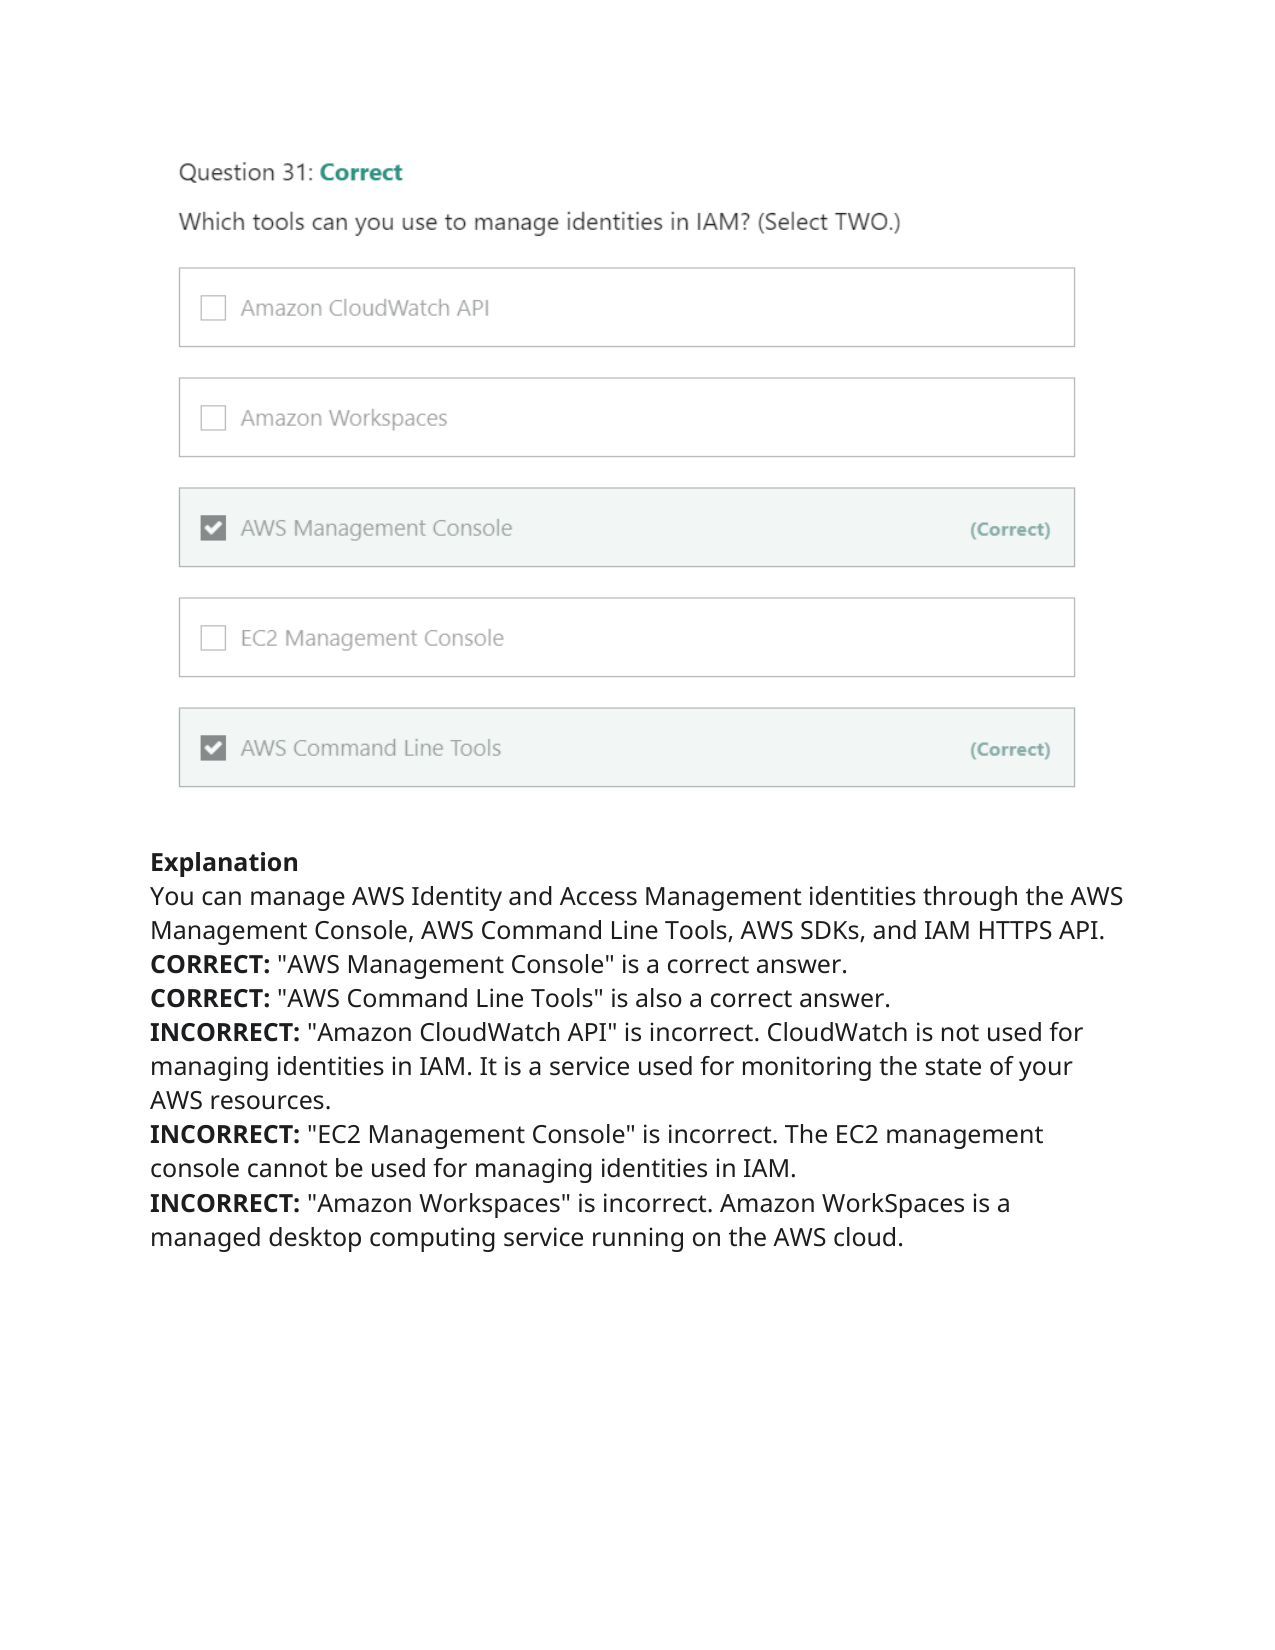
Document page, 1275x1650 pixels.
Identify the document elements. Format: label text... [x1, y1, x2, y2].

text INCORRECT: "Amazon Workspaces" is incorrect. Amazon WorkSpaces is a managed desktop computing service running on the AWS cloud. [150, 1185, 1125, 1253]
text INCORRECT: "EC2 Management Console" is incorrect. The EC2 management console cannot be used for managing identities in IAM. [150, 1117, 1125, 1185]
text You can manage AWS Identity and Access Management identities through the AWS Management Console, AWS Command Line Tools, AWS SDKs, and IAM HTTPS API. [150, 879, 1125, 947]
subtitle Explanation [150, 844, 1125, 879]
text CORRECT: "AWS Management Console" is a correct answer. [150, 947, 1125, 981]
picture [150, 150, 1125, 826]
text INCORRECT: "Amazon CloudWatch API" is incorrect. CloudWatch is not used for managing identities in IAM. It is a service used for monitoring the state of your AWS resources. [150, 1015, 1125, 1117]
text CORRECT: "AWS Command Line Tools" is also a correct answer. [150, 981, 1125, 1015]
